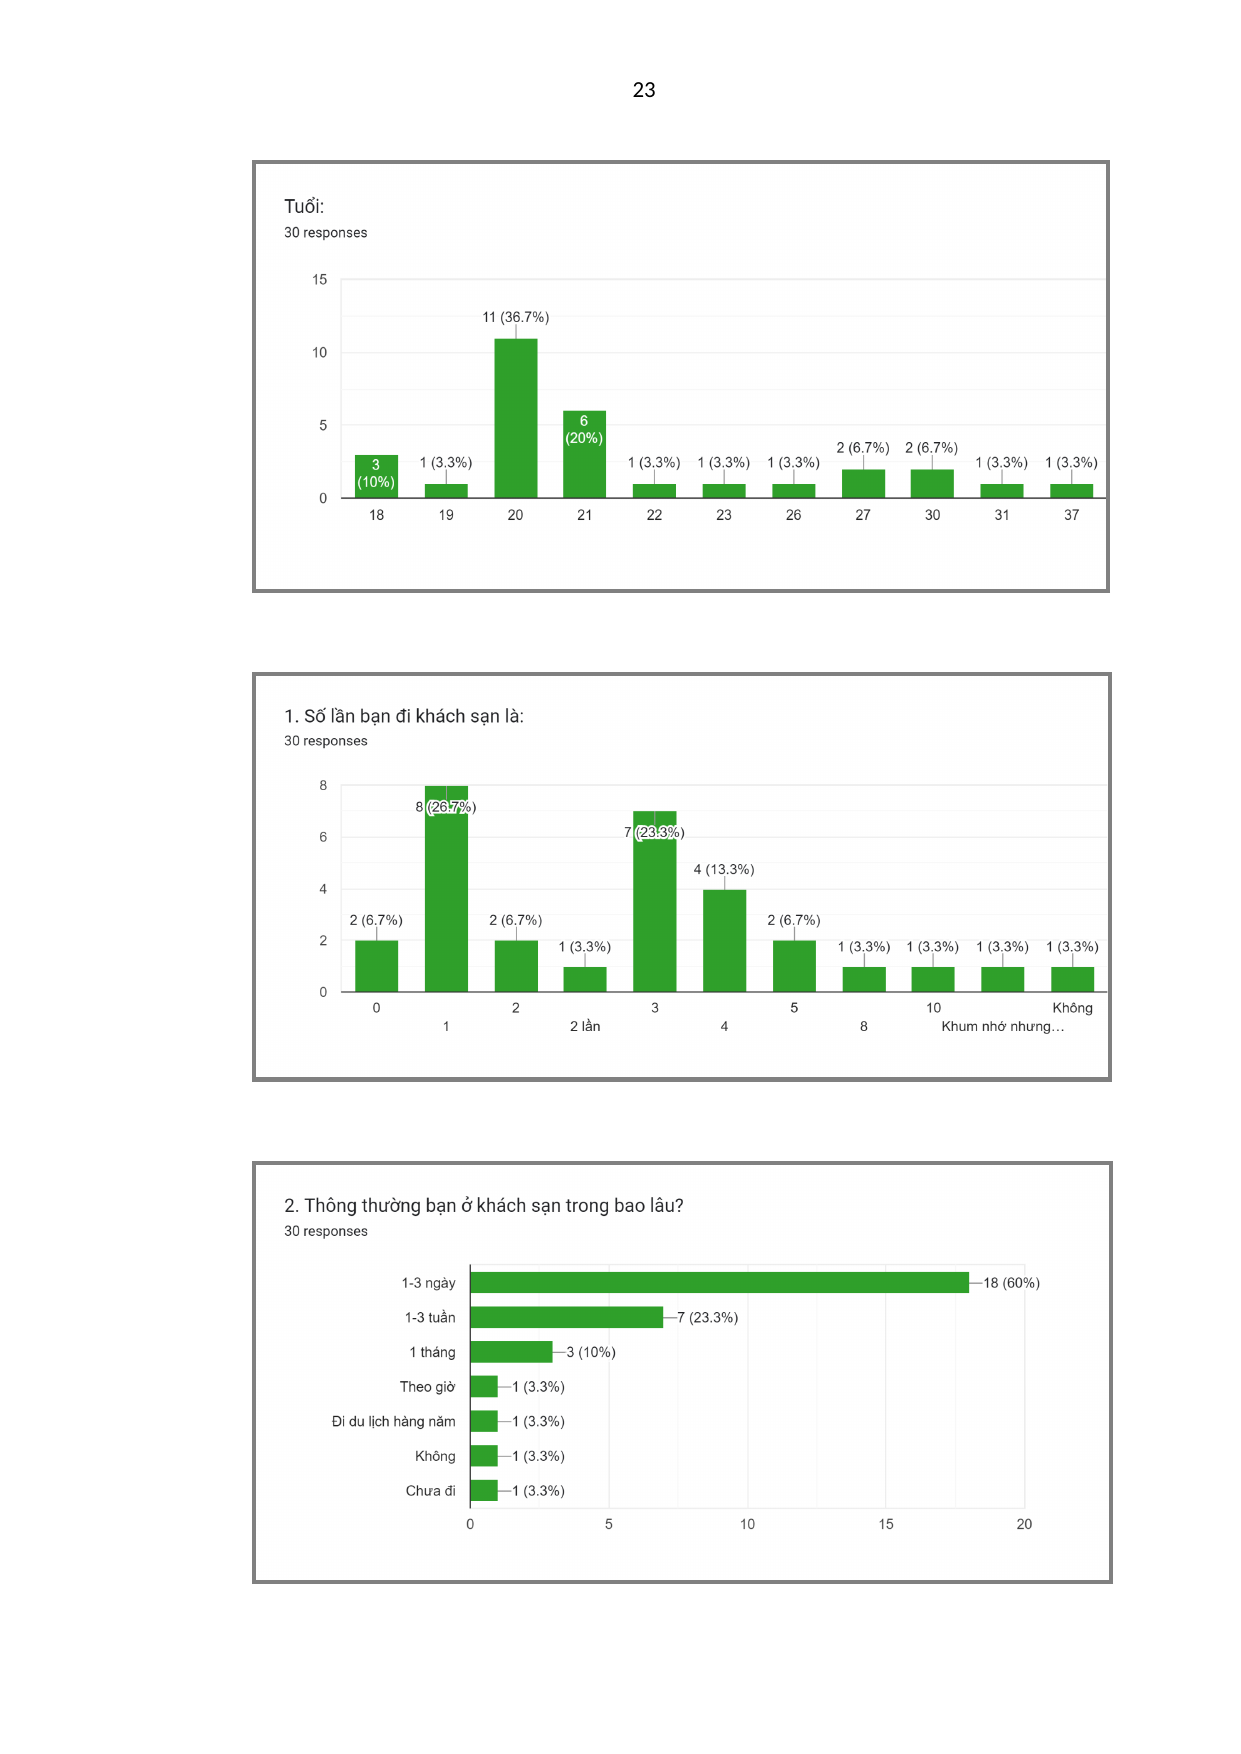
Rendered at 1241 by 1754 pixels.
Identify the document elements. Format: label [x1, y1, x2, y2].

picture [256, 676, 1108, 1077]
picture [256, 1165, 1109, 1580]
picture [256, 164, 1106, 589]
